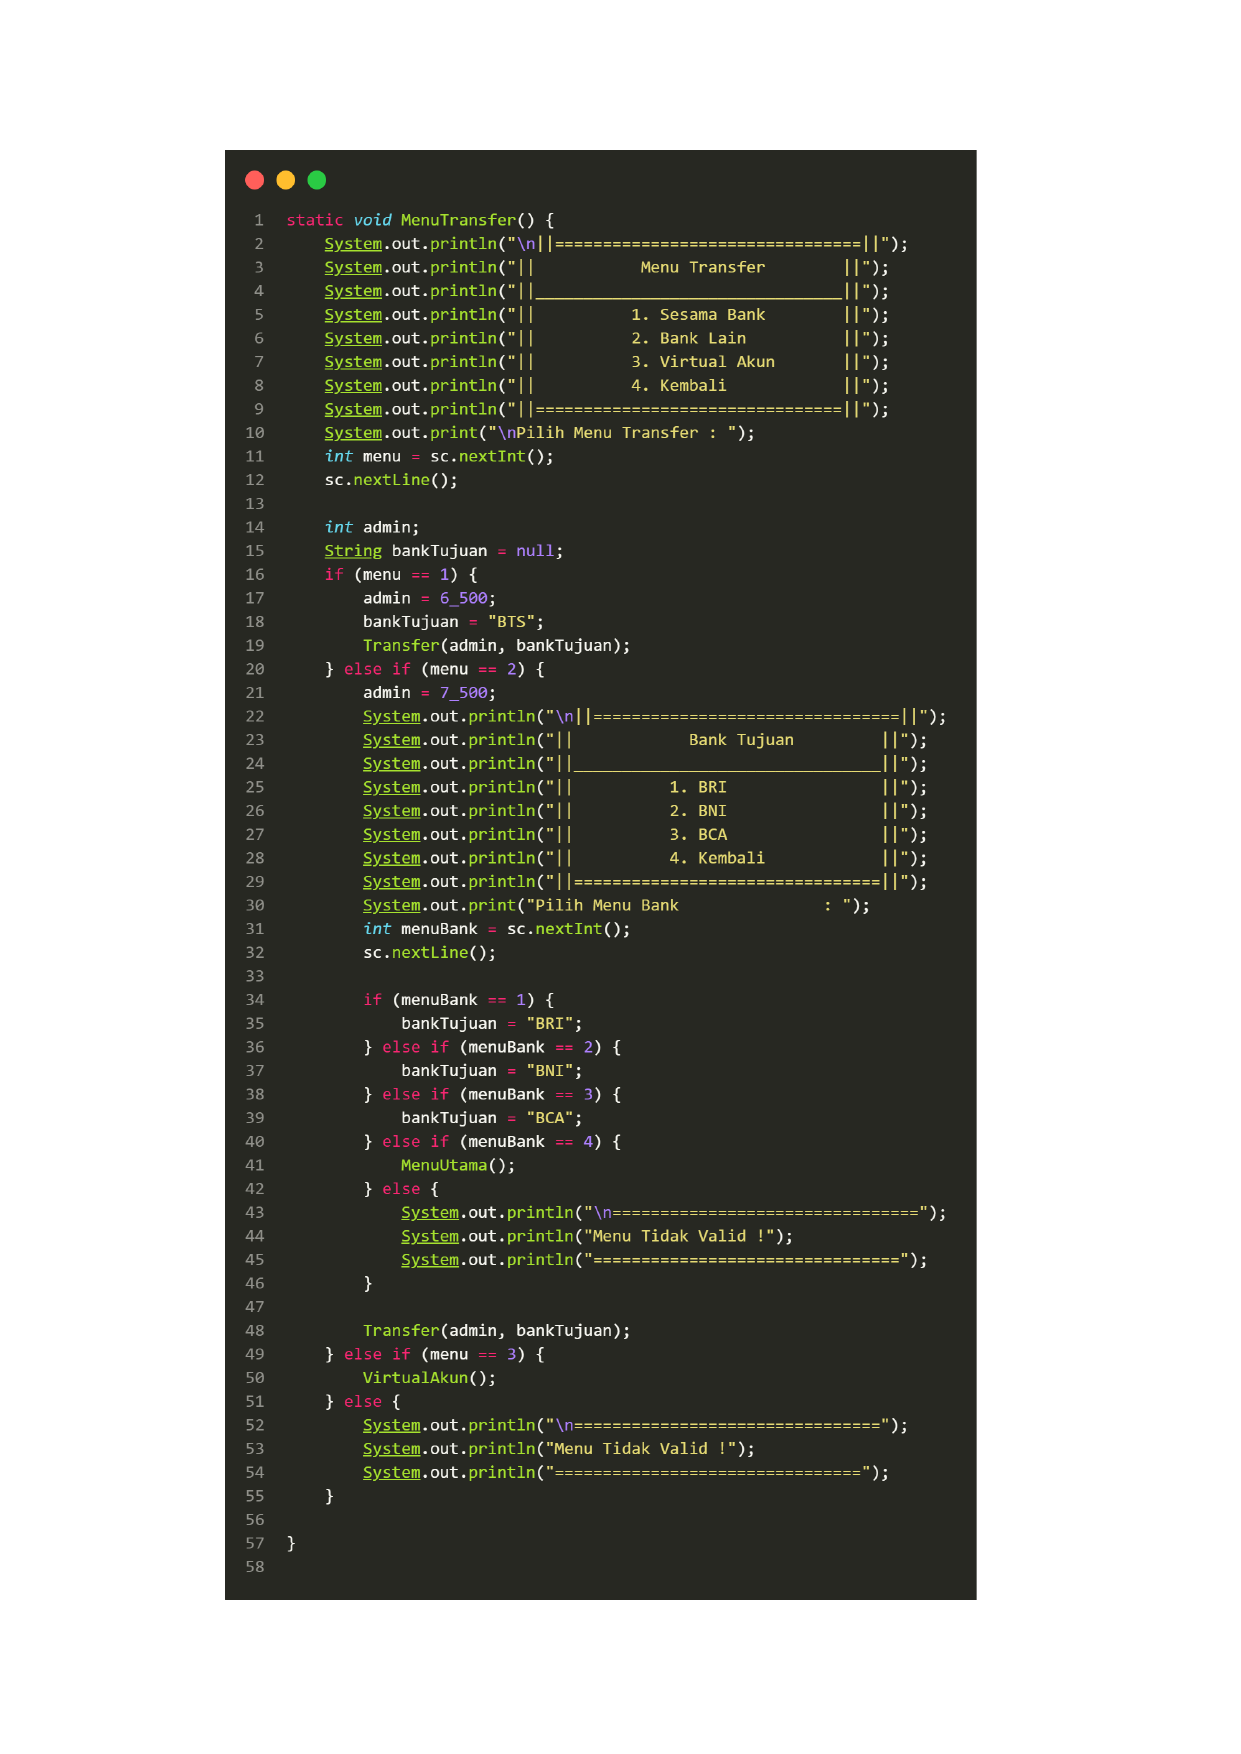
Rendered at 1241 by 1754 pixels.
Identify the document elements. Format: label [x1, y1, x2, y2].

picture [225, 150, 977, 1600]
